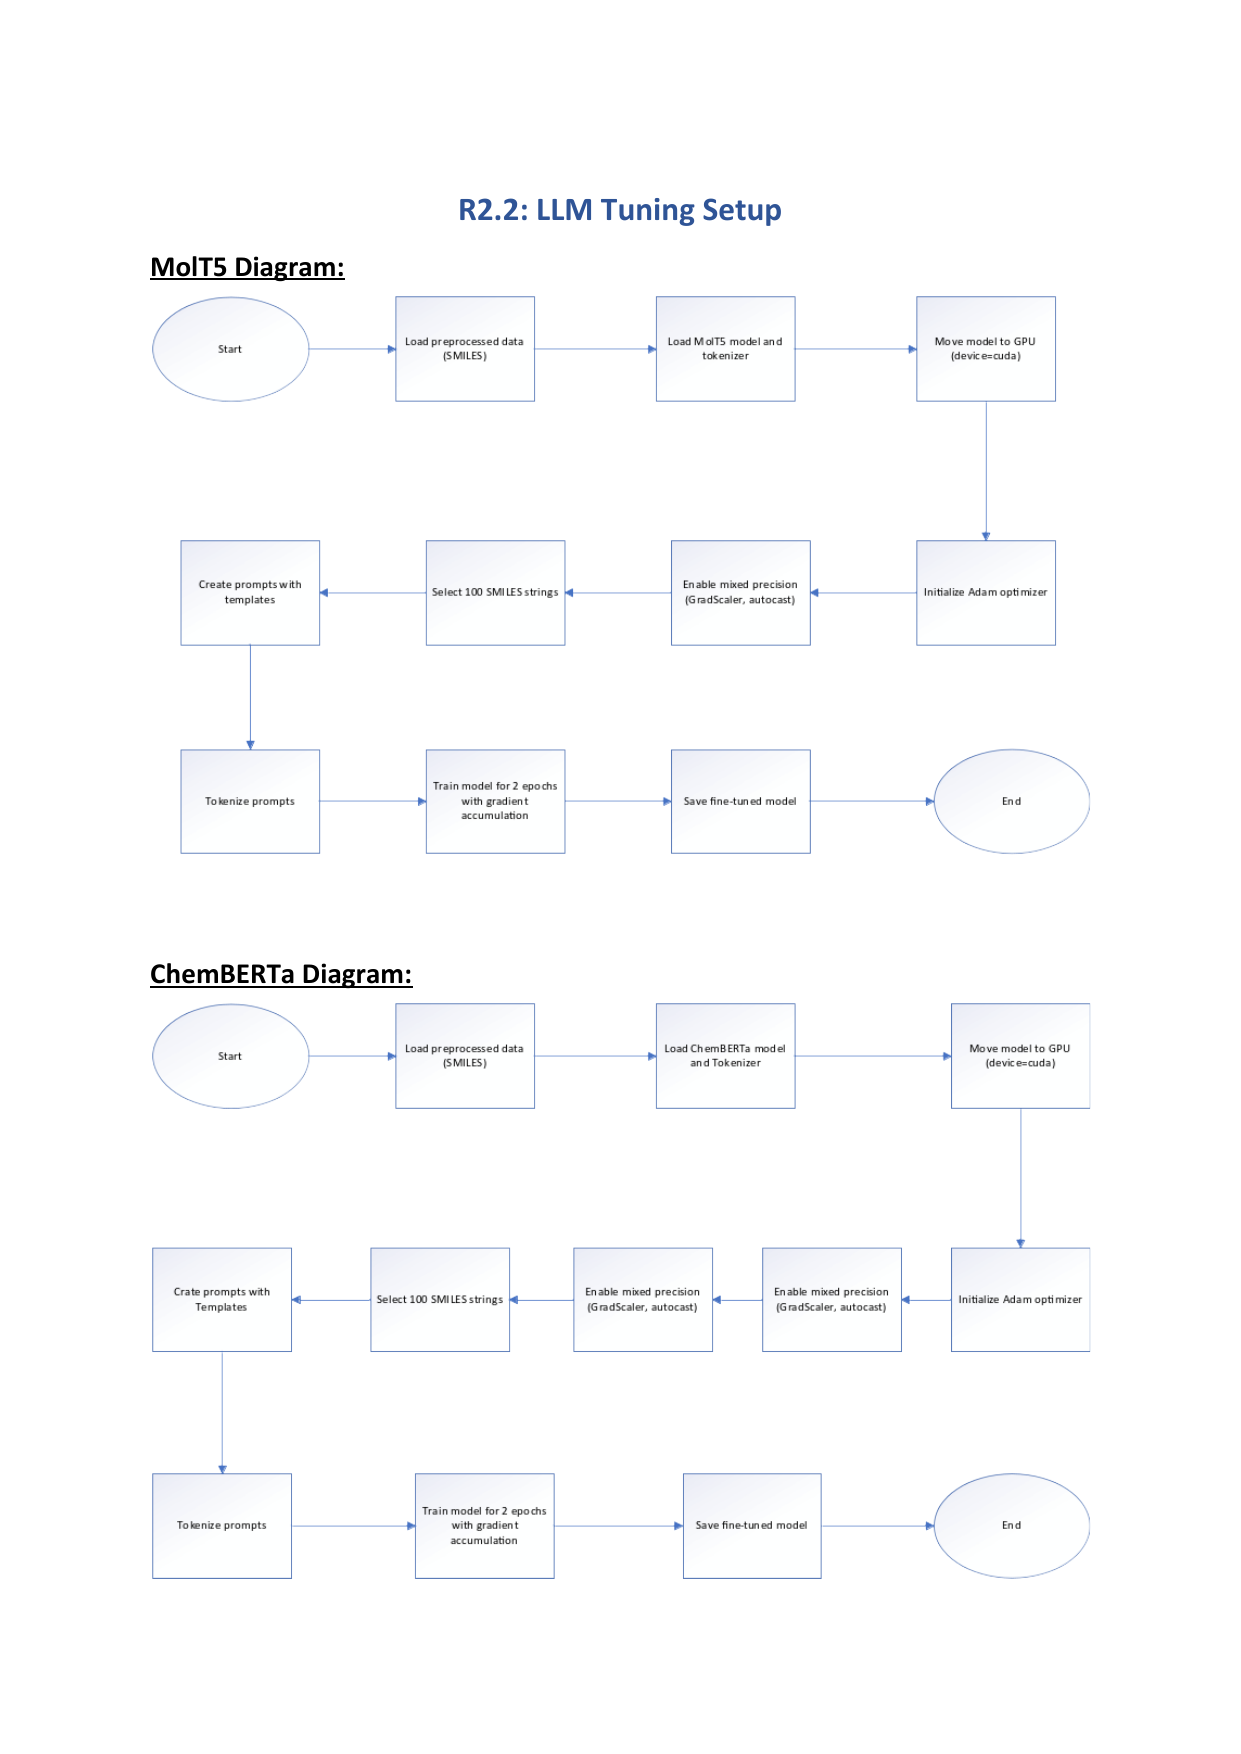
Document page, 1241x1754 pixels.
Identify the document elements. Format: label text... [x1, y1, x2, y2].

subtitle MolT5 Diagram: [150, 248, 1090, 284]
subtitle R2.2: LLM Tuning Setup [150, 187, 1090, 228]
subtitle ChemBERTa Diagram: [150, 955, 1090, 991]
